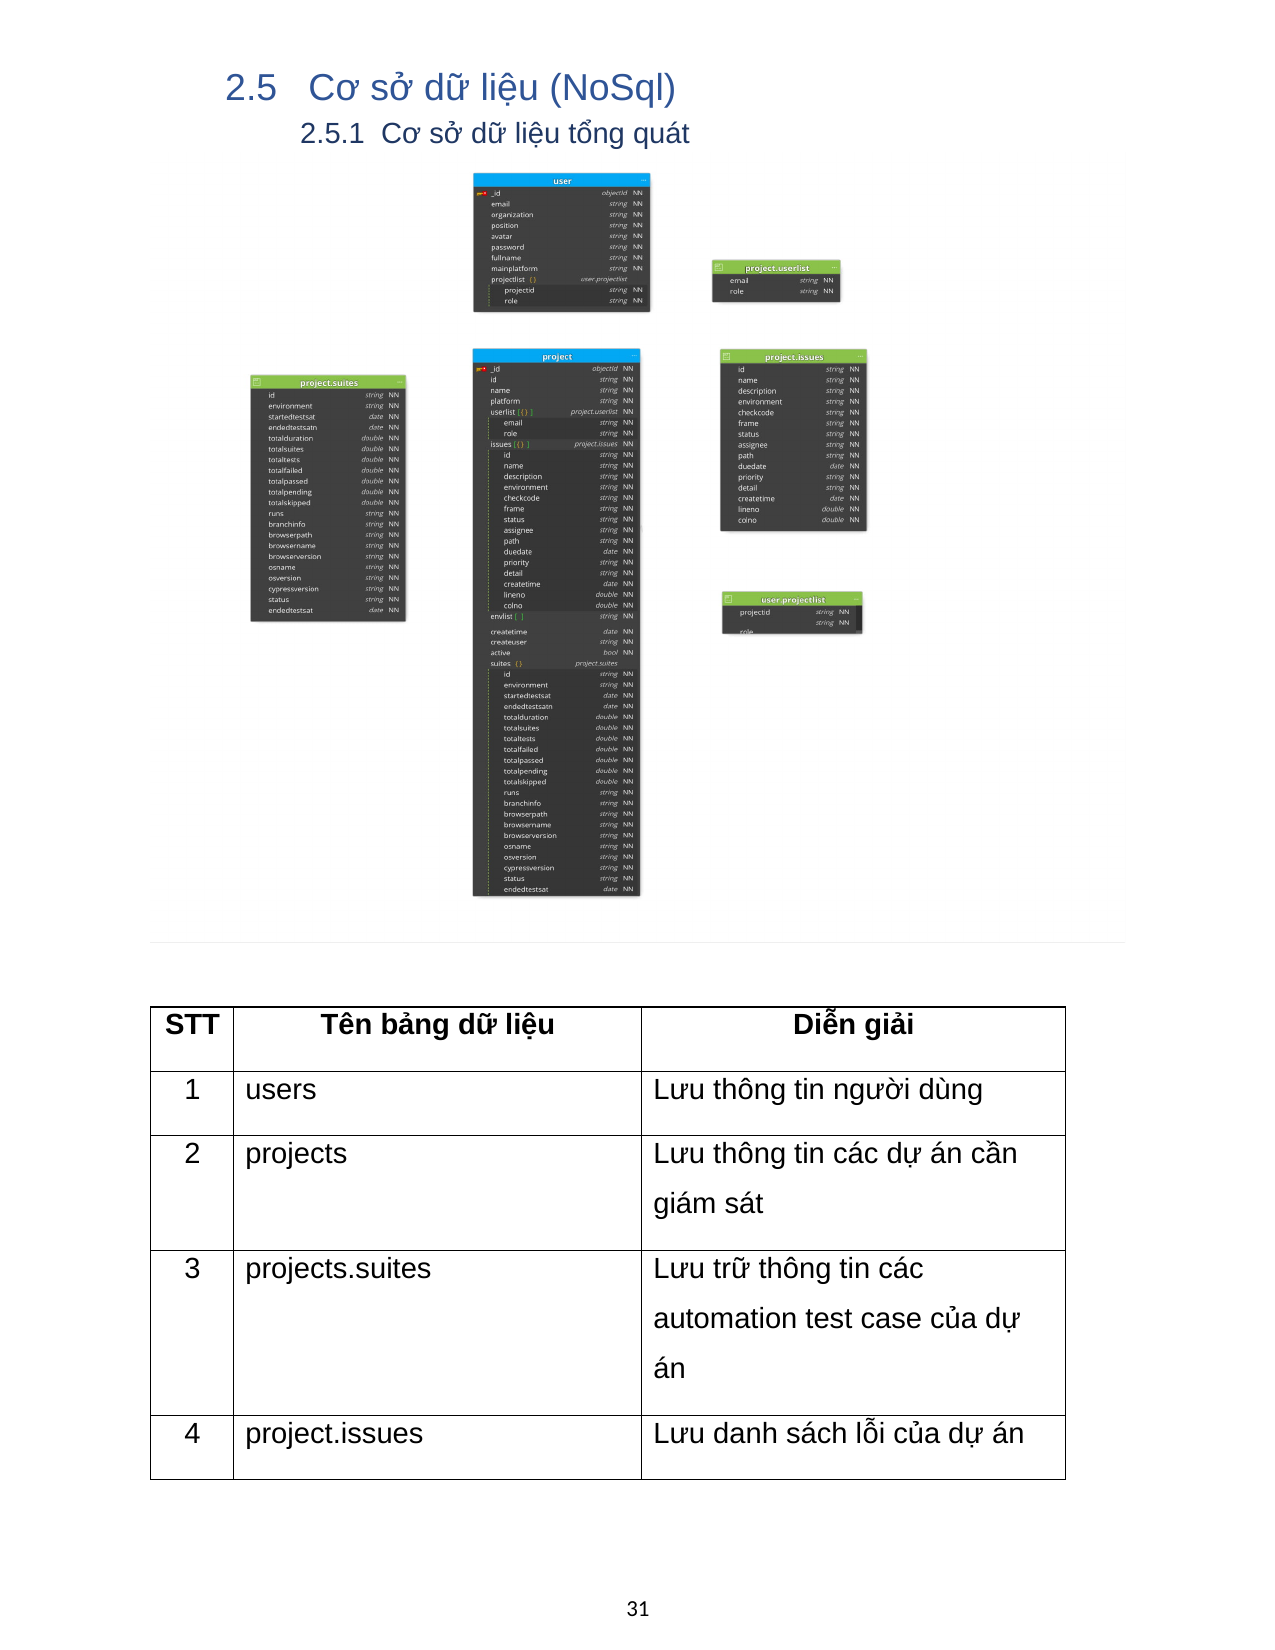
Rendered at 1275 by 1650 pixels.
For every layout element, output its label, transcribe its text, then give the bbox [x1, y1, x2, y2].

table_cell 3 [151, 1251, 233, 1415]
table_cell 1 [151, 1072, 233, 1135]
table_header STT [151, 1008, 233, 1071]
table_cell Lưu thông tin người dùng [642, 1072, 1065, 1135]
table_cell project.issues [234, 1416, 641, 1479]
table_cell projects [234, 1136, 641, 1250]
subtitle 2.5 Cơ sở dữ liệu (NoSql) [150, 66, 1125, 109]
table_cell 2 [151, 1136, 233, 1250]
subtitle 2.5.1 Cơ sở dữ liệu tổng quát [225, 116, 1125, 150]
table_header Tên bảng dữ liệu [234, 1008, 641, 1071]
table_cell Lưu danh sách lỗi của dự án [642, 1416, 1065, 1479]
table_cell Lưu trữ thông tin các automation test case của dự án [642, 1251, 1065, 1415]
table_cell projects.suites [234, 1251, 641, 1415]
table_header Diễn giải [642, 1008, 1065, 1071]
table_cell Lưu thông tin các dự án cần giám sát [642, 1136, 1065, 1250]
table_cell 4 [151, 1416, 233, 1479]
table_cell users [234, 1072, 641, 1135]
picture [150, 152, 1125, 943]
